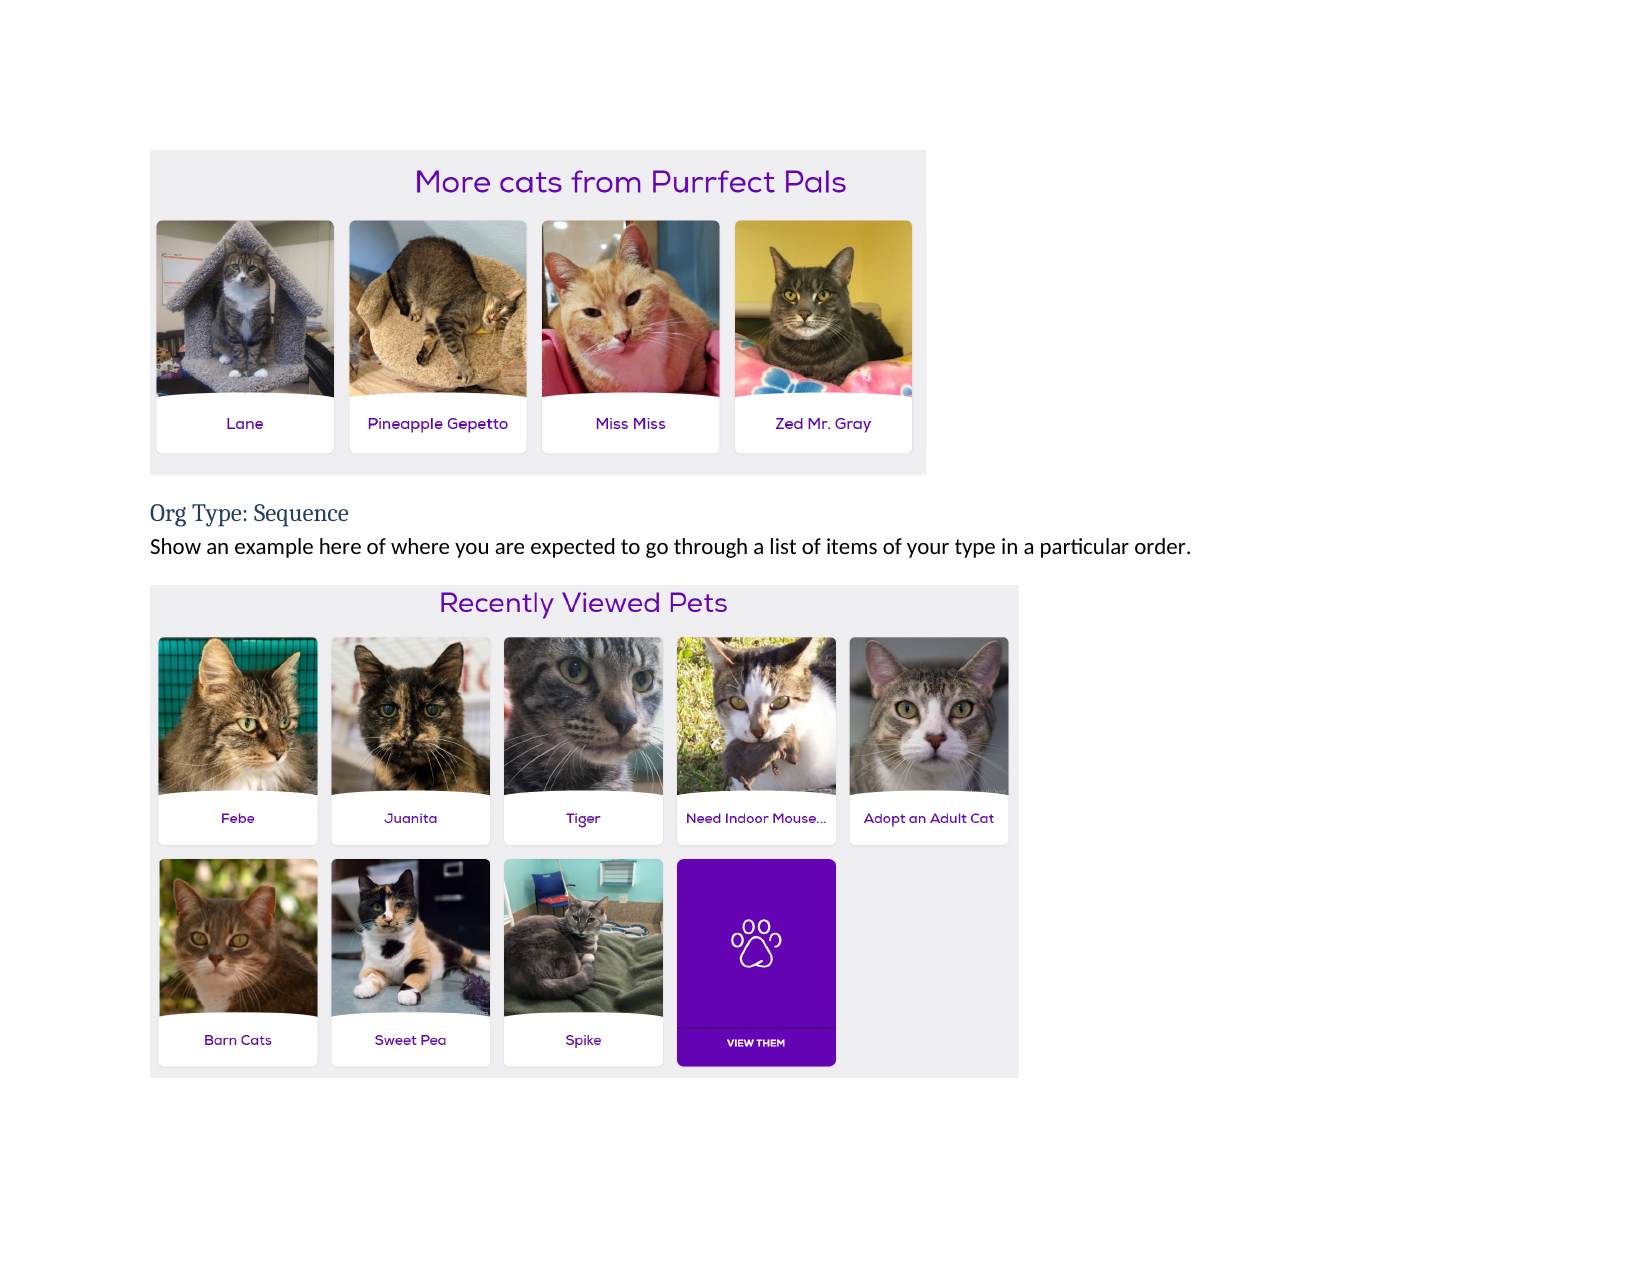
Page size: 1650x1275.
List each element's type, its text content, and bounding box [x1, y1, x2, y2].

text Show an example here of where you are expected to go through a list of items of your type in a particular order. [150, 532, 1500, 560]
subtitle Org Type: Sequence [150, 499, 1500, 528]
picture [150, 585, 1019, 1078]
picture [150, 150, 927, 475]
